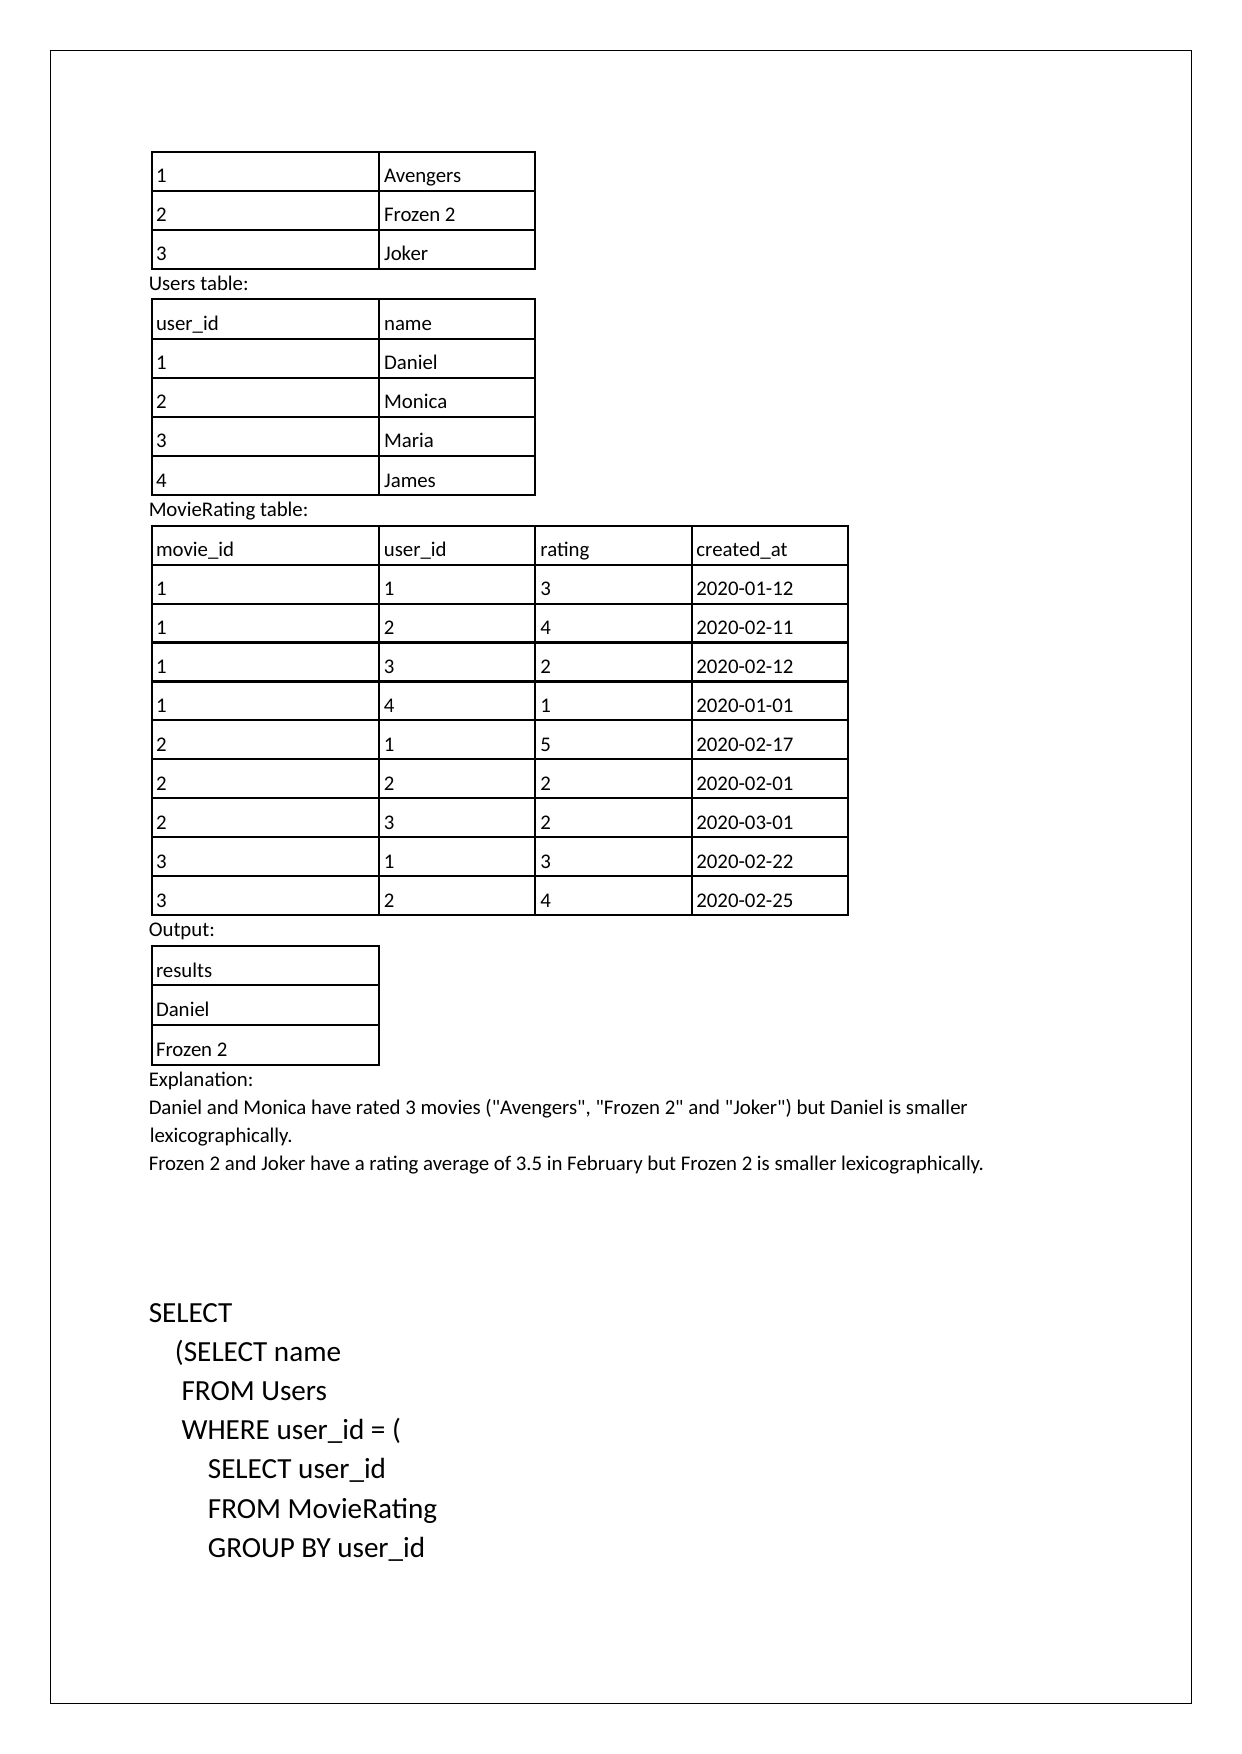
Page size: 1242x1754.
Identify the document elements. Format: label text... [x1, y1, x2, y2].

table_cell 3 [153, 838, 378, 875]
text (SELECT name [148, 1333, 1086, 1369]
text FROM Users [148, 1372, 1086, 1408]
text FROM MovieRating [148, 1490, 1086, 1525]
table_cell 2 [153, 192, 378, 229]
table_cell 3 [153, 877, 378, 914]
table_cell 1 [153, 683, 378, 719]
text Users table: [148, 270, 1086, 295]
text WHERE user_id = ( [148, 1411, 1086, 1447]
table_cell Frozen 2 [380, 192, 534, 229]
table_cell 1 [153, 153, 378, 190]
table_header rating [536, 527, 691, 563]
table_cell 1 [153, 605, 378, 641]
table_cell 2020-02-25 [693, 877, 847, 914]
table_cell Monica [380, 379, 534, 416]
table_cell 2 [380, 760, 534, 797]
table_cell Maria [380, 418, 534, 455]
table_cell James [380, 457, 534, 494]
table_cell 4 [536, 605, 691, 641]
table_cell 2020-02-11 [693, 605, 847, 641]
table_cell 2020-02-01 [693, 760, 847, 797]
table_cell 2 [153, 379, 378, 416]
table_cell 2 [153, 799, 378, 836]
table_header user_id [153, 300, 378, 337]
table_cell 1 [153, 566, 378, 602]
table_cell 1 [380, 566, 534, 602]
table_cell 2 [153, 760, 378, 797]
table_cell 4 [380, 683, 534, 719]
table_header name [380, 300, 534, 337]
table_cell 2020-02-12 [693, 644, 847, 680]
table_cell 2020-02-17 [693, 721, 847, 758]
table_cell 2020-03-01 [693, 799, 847, 836]
table_header movie_id [153, 527, 378, 563]
table_cell Daniel [380, 340, 534, 377]
table_cell 1 [380, 721, 534, 758]
table_cell 3 [536, 838, 691, 875]
table_cell Daniel [153, 986, 378, 1024]
table_cell 3 [153, 418, 378, 455]
table_cell 2020-01-01 [693, 683, 847, 719]
text Explanation: [148, 1066, 1086, 1091]
table_cell 2 [380, 605, 534, 641]
table_cell 4 [536, 877, 691, 914]
table_cell 1 [380, 838, 534, 875]
text SELECT [148, 1294, 1086, 1329]
text Frozen 2 and Joker have a rating average of 3.5 in February but Frozen 2 is smaller lexicographically. [148, 1150, 1086, 1176]
table_cell 2 [536, 799, 691, 836]
text GROUP BY user_id [148, 1529, 1086, 1564]
text Output: [148, 916, 1086, 942]
table_cell 2020-02-22 [693, 838, 847, 875]
table_cell Frozen 2 [153, 1026, 378, 1064]
table_cell 3 [380, 799, 534, 836]
table_header results [153, 947, 378, 984]
table_cell 3 [380, 644, 534, 680]
table_cell 2 [536, 644, 691, 680]
table_cell 5 [536, 721, 691, 758]
table_cell 2 [380, 877, 534, 914]
table_header created_at [693, 527, 847, 563]
table_cell 3 [153, 231, 378, 268]
table_cell 4 [153, 457, 378, 494]
table_cell 2 [153, 721, 378, 758]
table_cell Avengers [380, 153, 534, 190]
text Daniel and Monica have rated 3 movies ("Avengers", "Frozen 2" and "Joker") but Daniel is smaller lexicographically. [148, 1094, 1086, 1147]
table_cell 2020-01-12 [693, 566, 847, 602]
table_cell 1 [153, 644, 378, 680]
text MovieRating table: [148, 496, 1086, 522]
table_cell 1 [153, 340, 378, 377]
table_header user_id [380, 527, 534, 563]
text SELECT user_id [148, 1451, 1086, 1486]
table_cell 3 [536, 566, 691, 602]
table_cell Joker [380, 231, 534, 268]
table_cell 1 [536, 683, 691, 719]
table_cell 2 [536, 760, 691, 797]
